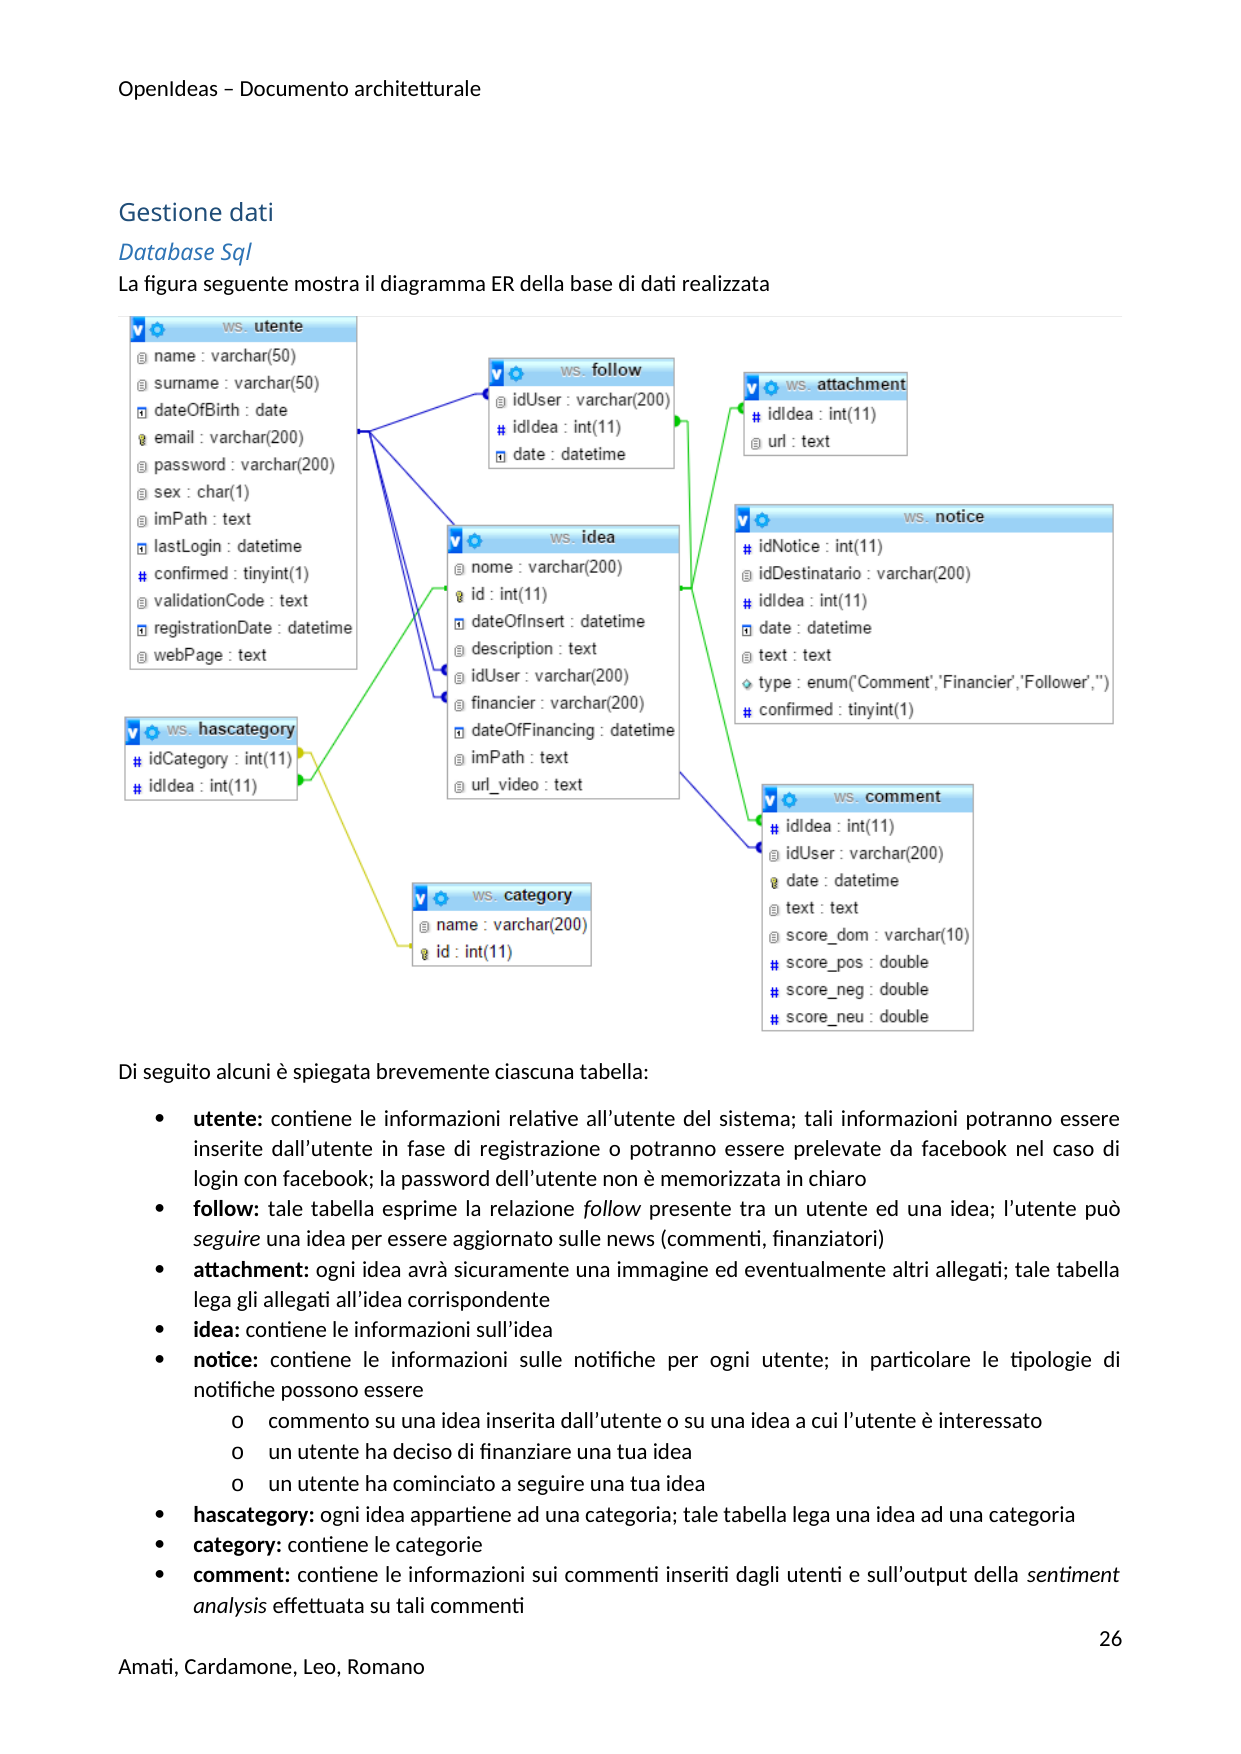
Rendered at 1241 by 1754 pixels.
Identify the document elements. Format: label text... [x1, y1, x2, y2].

list notice: contiene le informazioni sulle notifiche per ogni utente; in particolare le tipologie di notifiche possono essere [156, 1345, 1122, 1404]
list un utente ha cominciato a seguire una tua idea [231, 1469, 1122, 1498]
subtitle Gestione dati [118, 194, 1122, 228]
text Di seguito alcuni è spiegata brevemente ciascuna tabella: [118, 1057, 1122, 1085]
list un utente ha deciso di finanziare una tua idea [231, 1437, 1122, 1466]
text La figura seguente mostra il diagramma ER della base di dati realizzata [118, 269, 1122, 297]
list attachment: ogni idea avrà sicuramente una immagine ed eventualmente altri allegati; tale tabella lega gli allegati all’idea corrispondente [156, 1255, 1122, 1313]
list comment: contiene le informazioni sui commenti inseriti dagli utenti e sull’output della sentiment analysis effettuata su tali commenti [156, 1561, 1122, 1619]
list category: contiene le categorie [156, 1530, 1122, 1558]
list follow: tale tabella esprime la relazione follow presente tra un utente ed una idea; l’utente può seguire una idea per essere aggiornato sulle news (commenti, finanziatori) [156, 1194, 1122, 1253]
list idea: contiene le informazioni sull’idea [156, 1315, 1122, 1343]
list utente: contiene le informazioni relative all’utente del sistema; tali informazioni potranno essere inserite dall’utente in fase di registrazione o potranno essere prelevate da facebook nel caso di login con facebook; la password dell’utente non è memorizzata in chiaro [156, 1104, 1122, 1192]
list commento su una idea inserita dall’utente o su una idea a cui l’utente è interessato [231, 1406, 1122, 1435]
subtitle Database Sql [118, 235, 1122, 267]
list hascategory: ogni idea appartiene ad una categoria; tale tabella lega una idea ad una categoria [156, 1500, 1122, 1528]
picture [118, 316, 1123, 1038]
